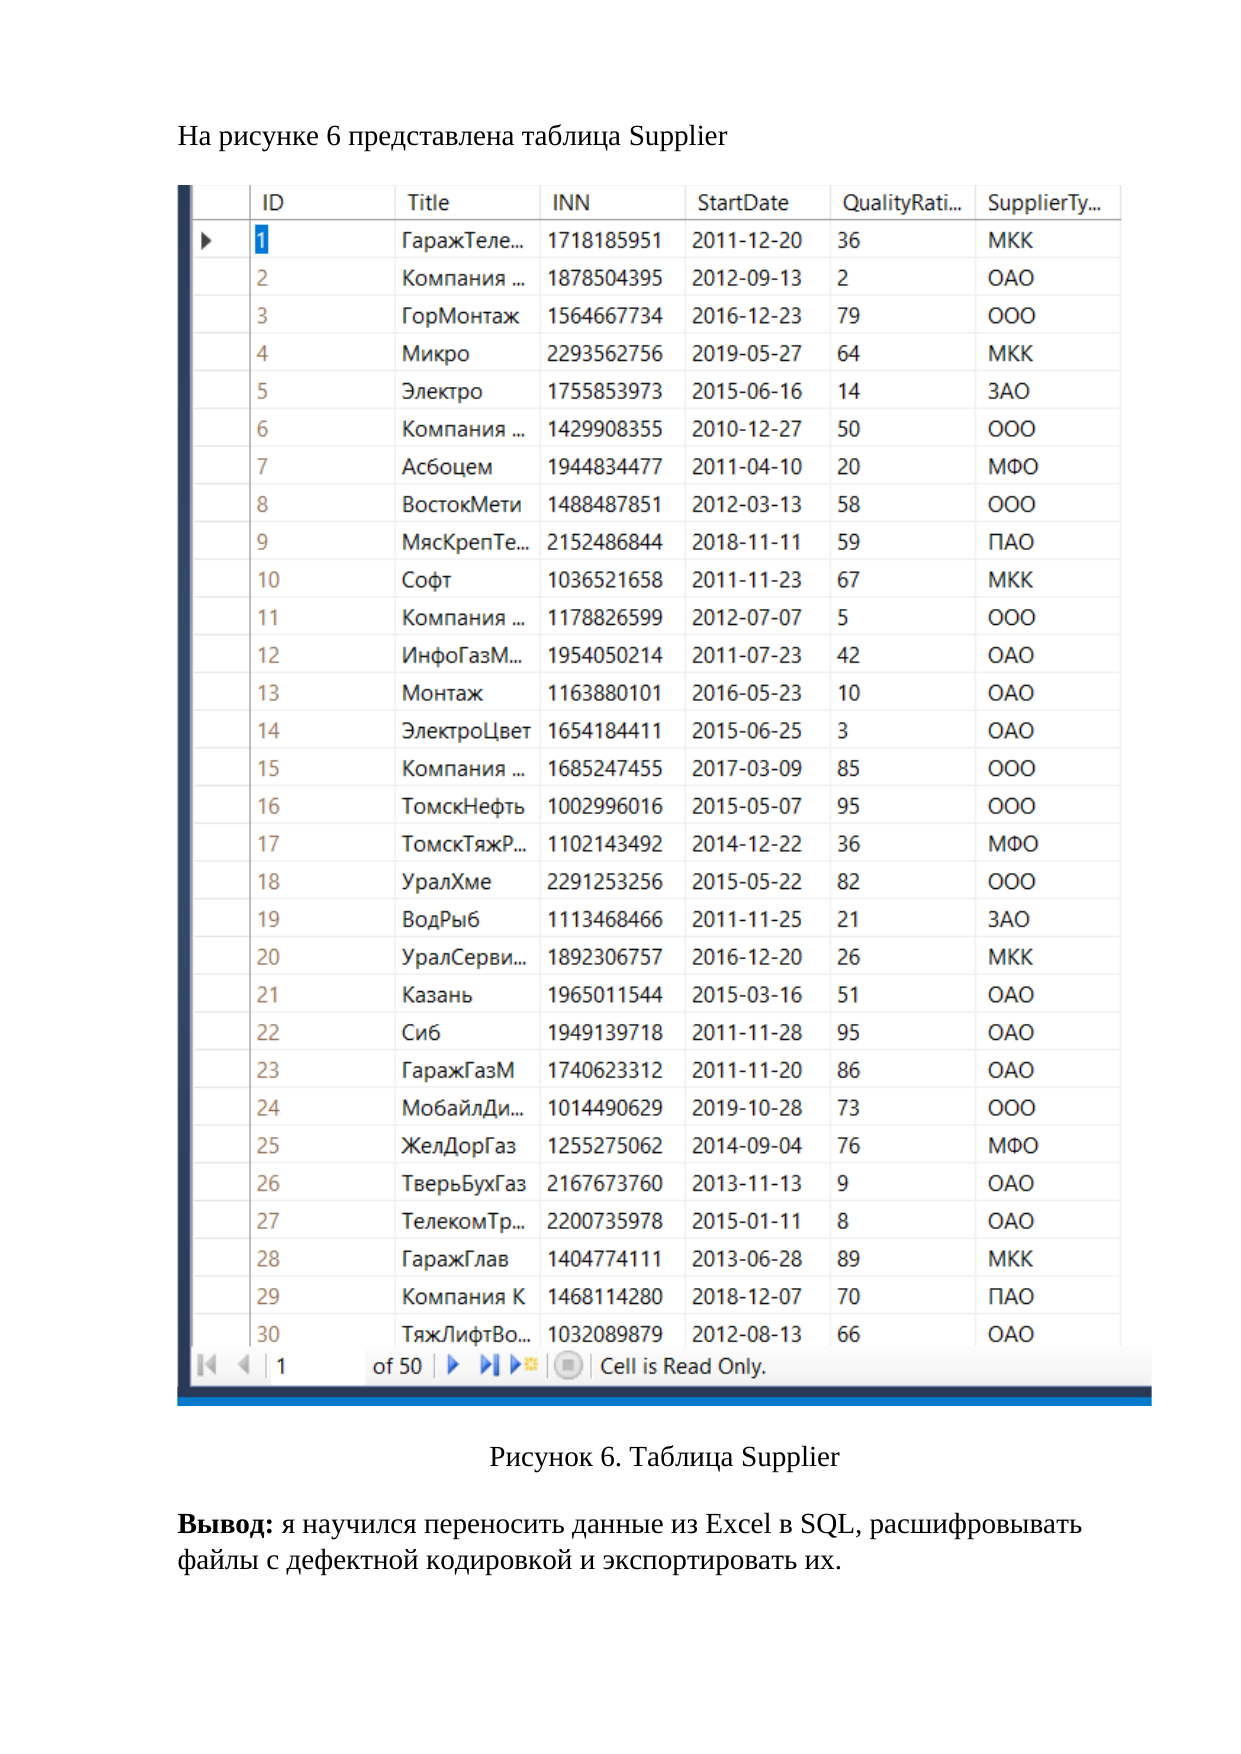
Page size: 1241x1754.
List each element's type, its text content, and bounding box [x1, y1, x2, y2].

picture [177, 185, 1152, 1406]
text Рисунок 6. Таблица Supplier [177, 1439, 1152, 1473]
text Вывод: я научился переносить данные из Excel в SQL, расшифровывать файлы с дефектной кодировкой и экспортировать их. [177, 1506, 1152, 1576]
text На рисунке 6 представлена таблица Supplier [177, 118, 1152, 152]
